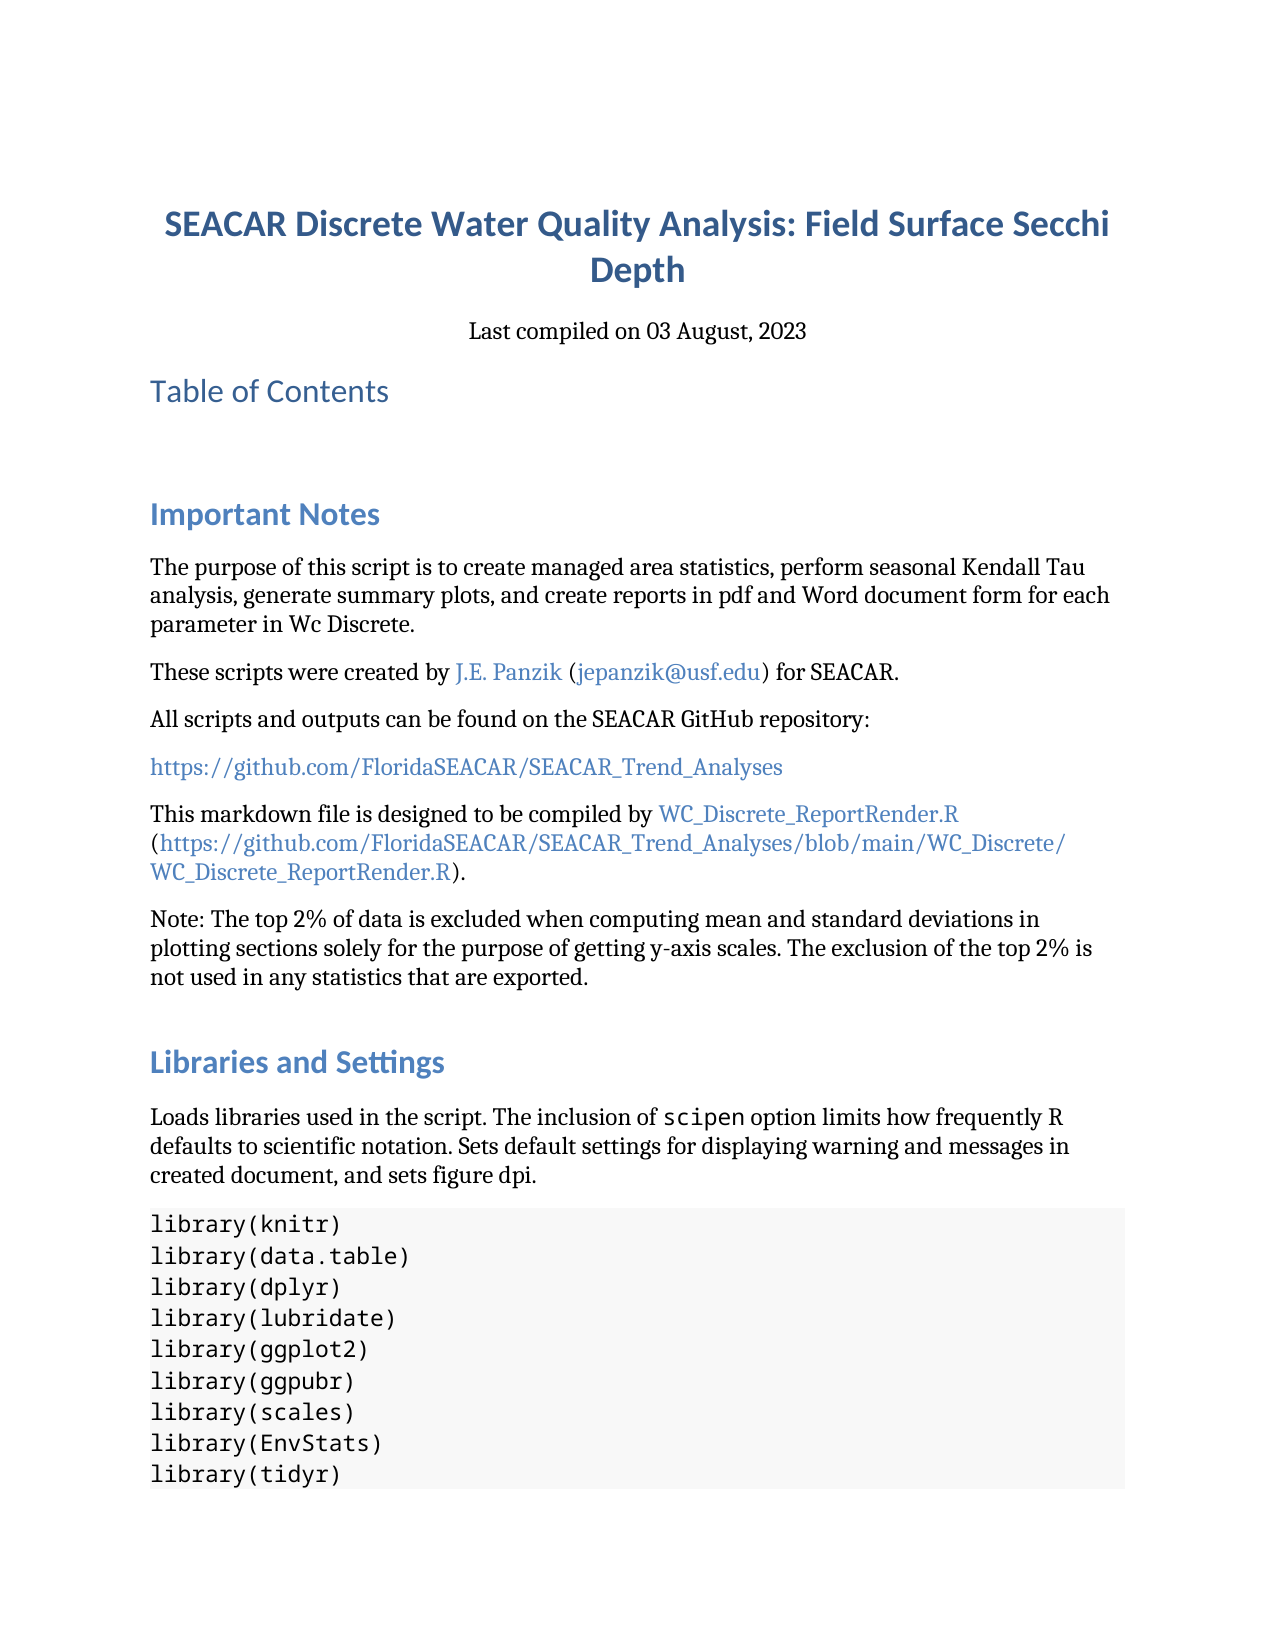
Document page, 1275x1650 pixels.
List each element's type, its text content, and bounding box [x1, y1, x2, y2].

text https://github.com/FloridaSEACAR/SEACAR_Trend_Analyses [150, 753, 1125, 781]
text All scripts and outputs can be found on the SEACAR GitHub repository: [150, 705, 1125, 734]
subtitle Important Notes [150, 493, 1125, 534]
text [150, 1208, 1125, 1489]
text Loads libraries used in the script. The inclusion of scipen option limits how frequently R defaults to scientific notation. Sets default settings for displaying warning and messages in created document, and sets figure dpi. [150, 1101, 1125, 1189]
title SEACAR Discrete Water Quality Analysis: Field Surface Secchi Depth [150, 200, 1125, 292]
text This markdown file is designed to be compiled by WC_Discrete_ReportRender.R (https://github.com/FloridaSEACAR/SEACAR_Trend_Analyses/blob/main/WC_Discrete/WC_Discrete_ReportRender.R). [150, 800, 1125, 886]
text Note: The top 2% of data is excluded when computing mean and standard deviations in plotting sections solely for the purpose of getting y-axis scales. The exclusion of the top 2% is not used in any statistics that are exported. [150, 905, 1125, 991]
text These scripts were created by J.E. Panzik (jepanzik@usf.edu) for SEACAR. [150, 658, 1125, 686]
subtitle Libraries and Settings [150, 1041, 1125, 1082]
text Last compiled on 03 August, 2023 [150, 317, 1125, 345]
text The purpose of this script is to create managed area statistics, perform seasonal Kendall Tau analysis, generate summary plots, and create reports in pdf and Word document form for each parameter in Wc Discrete. [150, 553, 1125, 639]
